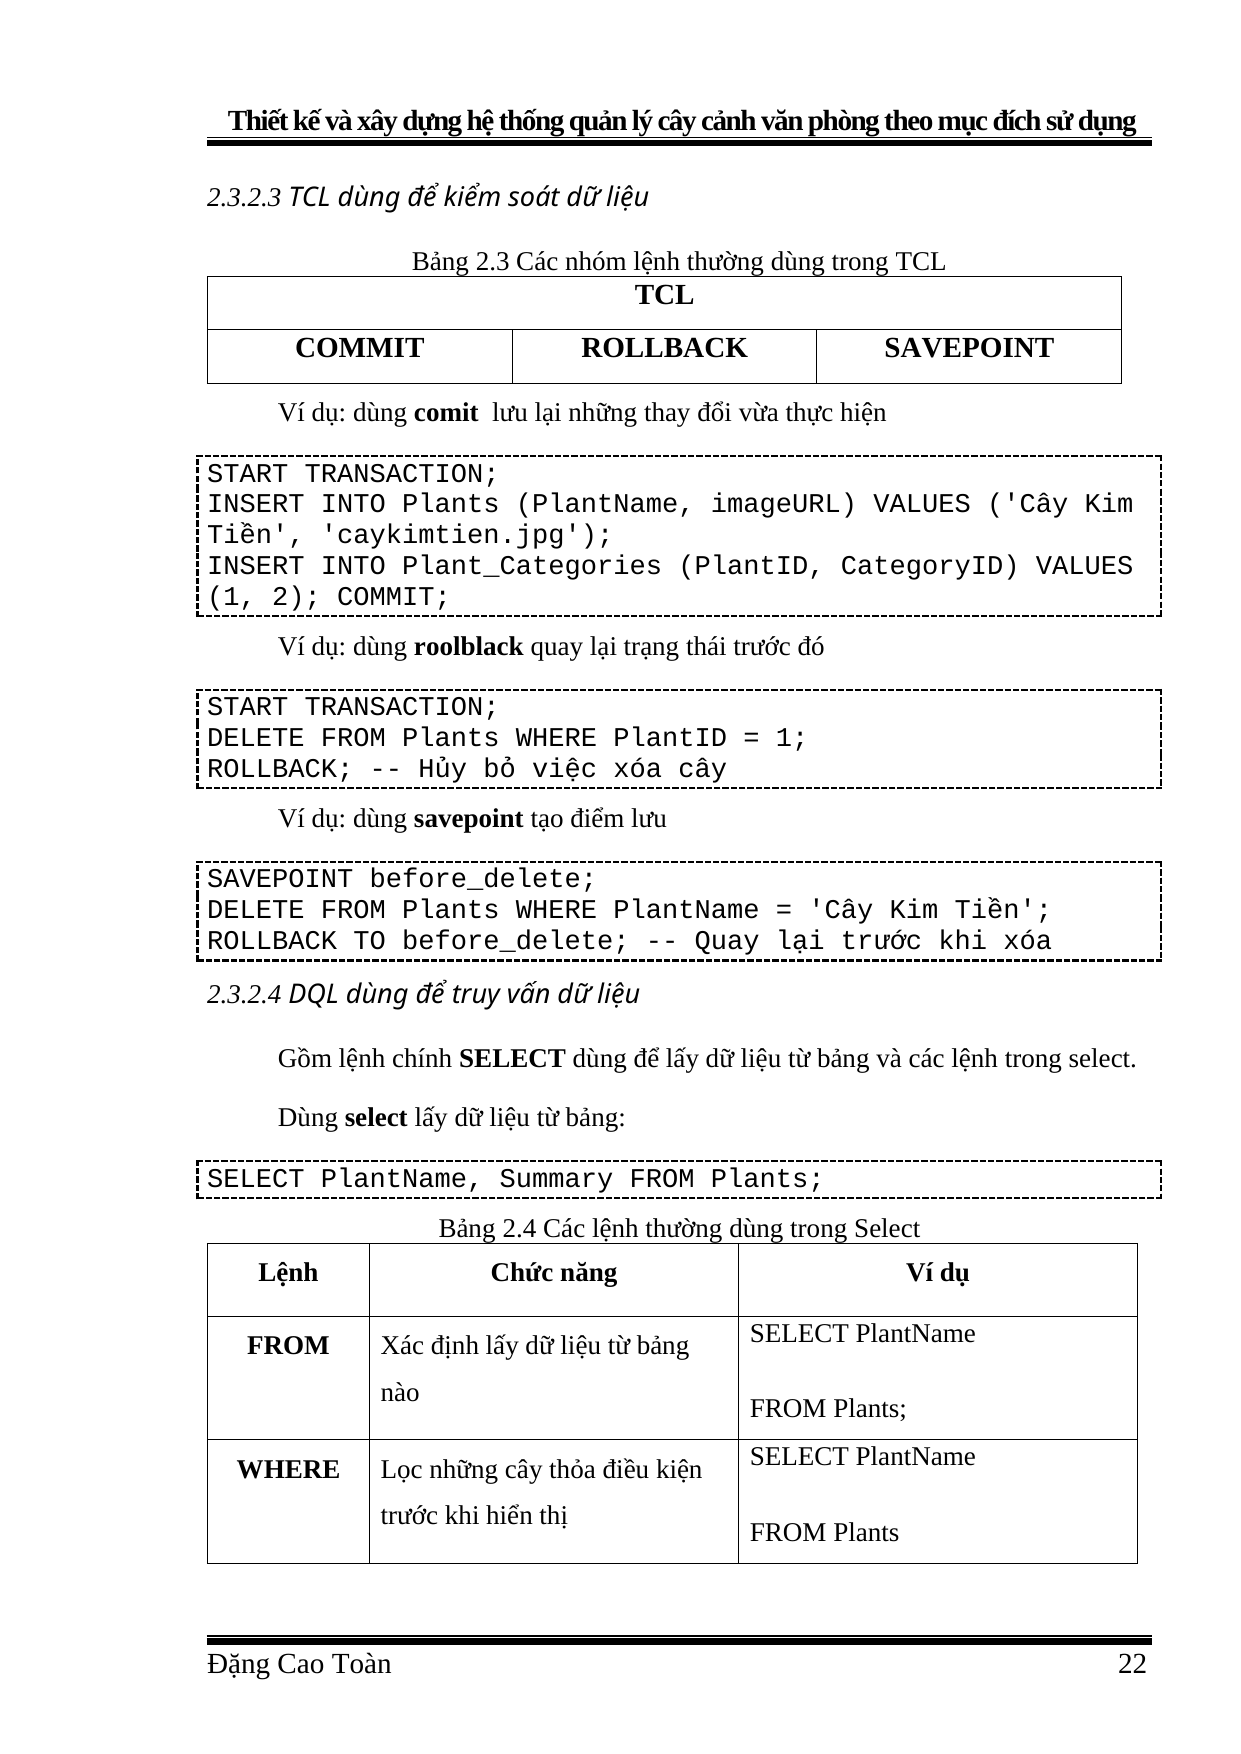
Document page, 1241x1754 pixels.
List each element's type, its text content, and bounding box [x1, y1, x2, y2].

subtitle TCL dùng để kiểm soát dữ liệu [207, 177, 1152, 214]
text Dùng select lấy dữ liệu từ bảng: [207, 1101, 1152, 1132]
text SELECT PlantName, Summary FROM Plants; [196, 1160, 1162, 1199]
text SAVEPOINT before_delete; [196, 861, 1162, 896]
table_cell SELECT PlantName FROM Plants; [739, 1317, 1137, 1439]
table_cell FROM [208, 1317, 369, 1439]
table_header TCL [208, 277, 1121, 329]
table_cell WHERE [208, 1440, 369, 1563]
table_cell COMMIT [208, 330, 512, 382]
subtitle DQL dùng để truy vấn dữ liệu [207, 974, 1152, 1011]
text Bảng 2.4 Các lệnh thường dùng trong Select [207, 1212, 1152, 1243]
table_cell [739, 1440, 1137, 1563]
text Ví dụ: dùng comit lưu lại những thay đổi vừa thực hiện [207, 396, 1152, 427]
text ROLLBACK; -- Hủy bỏ việc xóa cây [196, 750, 1162, 789]
table_header Lệnh [208, 1244, 369, 1316]
text DELETE FROM Plants WHERE PlantName = 'Cây Kim Tiền'; [207, 896, 1152, 922]
text Gồm lệnh chính SELECT dùng để lấy dữ liệu từ bảng và các lệnh trong select. [207, 1042, 1152, 1073]
table_cell Xác định lấy dữ liệu từ bảng nào [370, 1317, 738, 1439]
text ROLLBACK TO before_delete; -- Quay lại trước khi xóa [196, 922, 1162, 962]
text Ví dụ: dùng roolblack quay lại trạng thái trước đó [207, 630, 1152, 661]
text DELETE FROM Plants WHERE PlantID = 1; [207, 724, 1152, 750]
text INSERT INTO Plant_Categories (PlantID, CategoryID) VALUES (1, 2); COMMIT; [196, 547, 1162, 617]
table_header Chức năng [370, 1244, 738, 1316]
table_header Ví dụ [739, 1244, 1137, 1316]
text Bảng 2.3 Các nhóm lệnh thường dùng trong TCL [207, 245, 1152, 276]
text START TRANSACTION; [196, 689, 1162, 724]
text INSERT INTO Plants (PlantName, imageURL) VALUES ('Cây Kim Tiền', 'caykimtien.jpg'); [207, 490, 1152, 547]
text START TRANSACTION; [196, 455, 1162, 490]
text Ví dụ: dùng savepoint tạo điểm lưu [207, 802, 1152, 833]
table_cell ROLLBACK [513, 330, 816, 382]
table_cell SAVEPOINT [817, 330, 1121, 382]
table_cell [370, 1440, 738, 1563]
